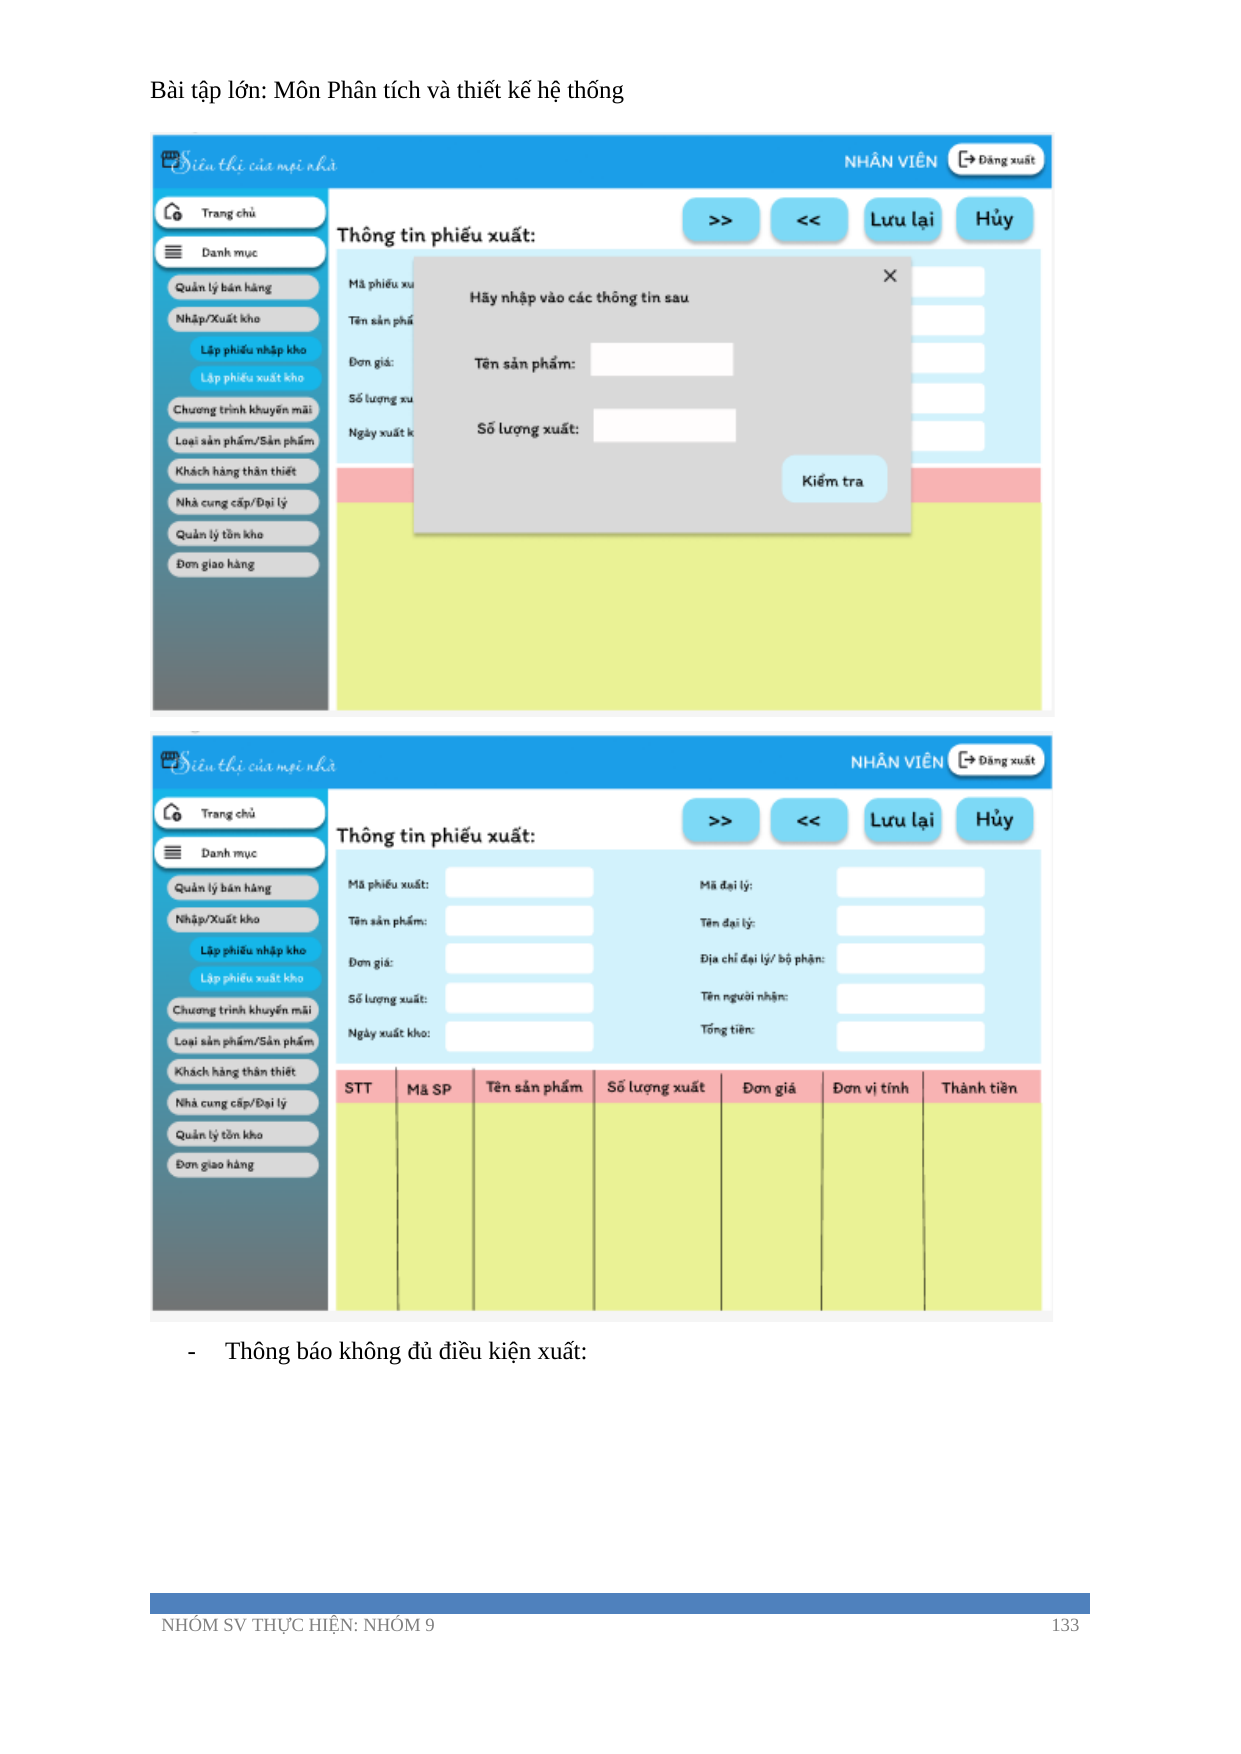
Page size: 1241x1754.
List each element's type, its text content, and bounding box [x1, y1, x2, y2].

list Thông báo không đủ điều kiện xuất: [187, 1336, 1090, 1365]
picture [150, 132, 1055, 717]
picture [150, 731, 1054, 1322]
